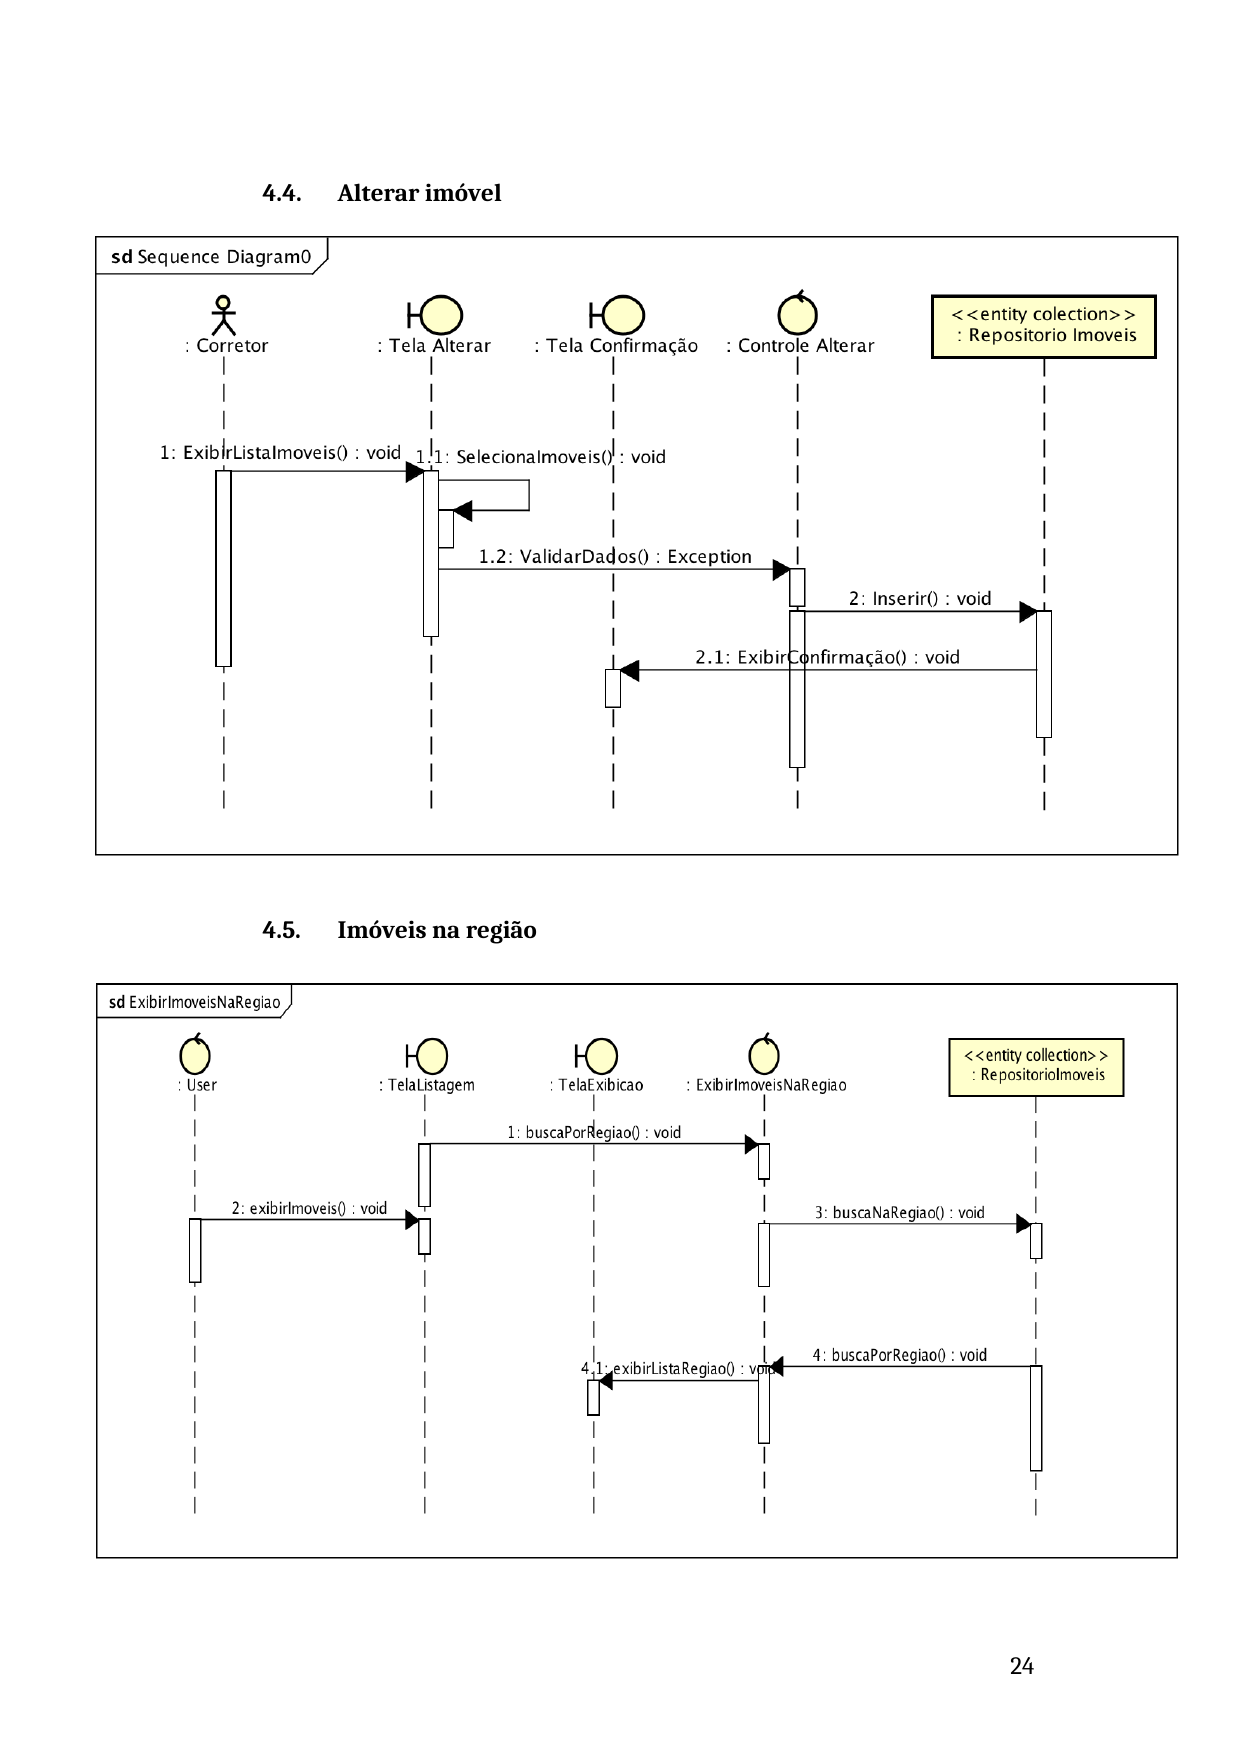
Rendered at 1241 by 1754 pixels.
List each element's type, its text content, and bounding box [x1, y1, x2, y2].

list Alterar imóvel [262, 179, 1034, 207]
list Imóveis na região [262, 916, 1034, 945]
picture [93, 234, 1182, 859]
picture [93, 982, 1178, 1564]
